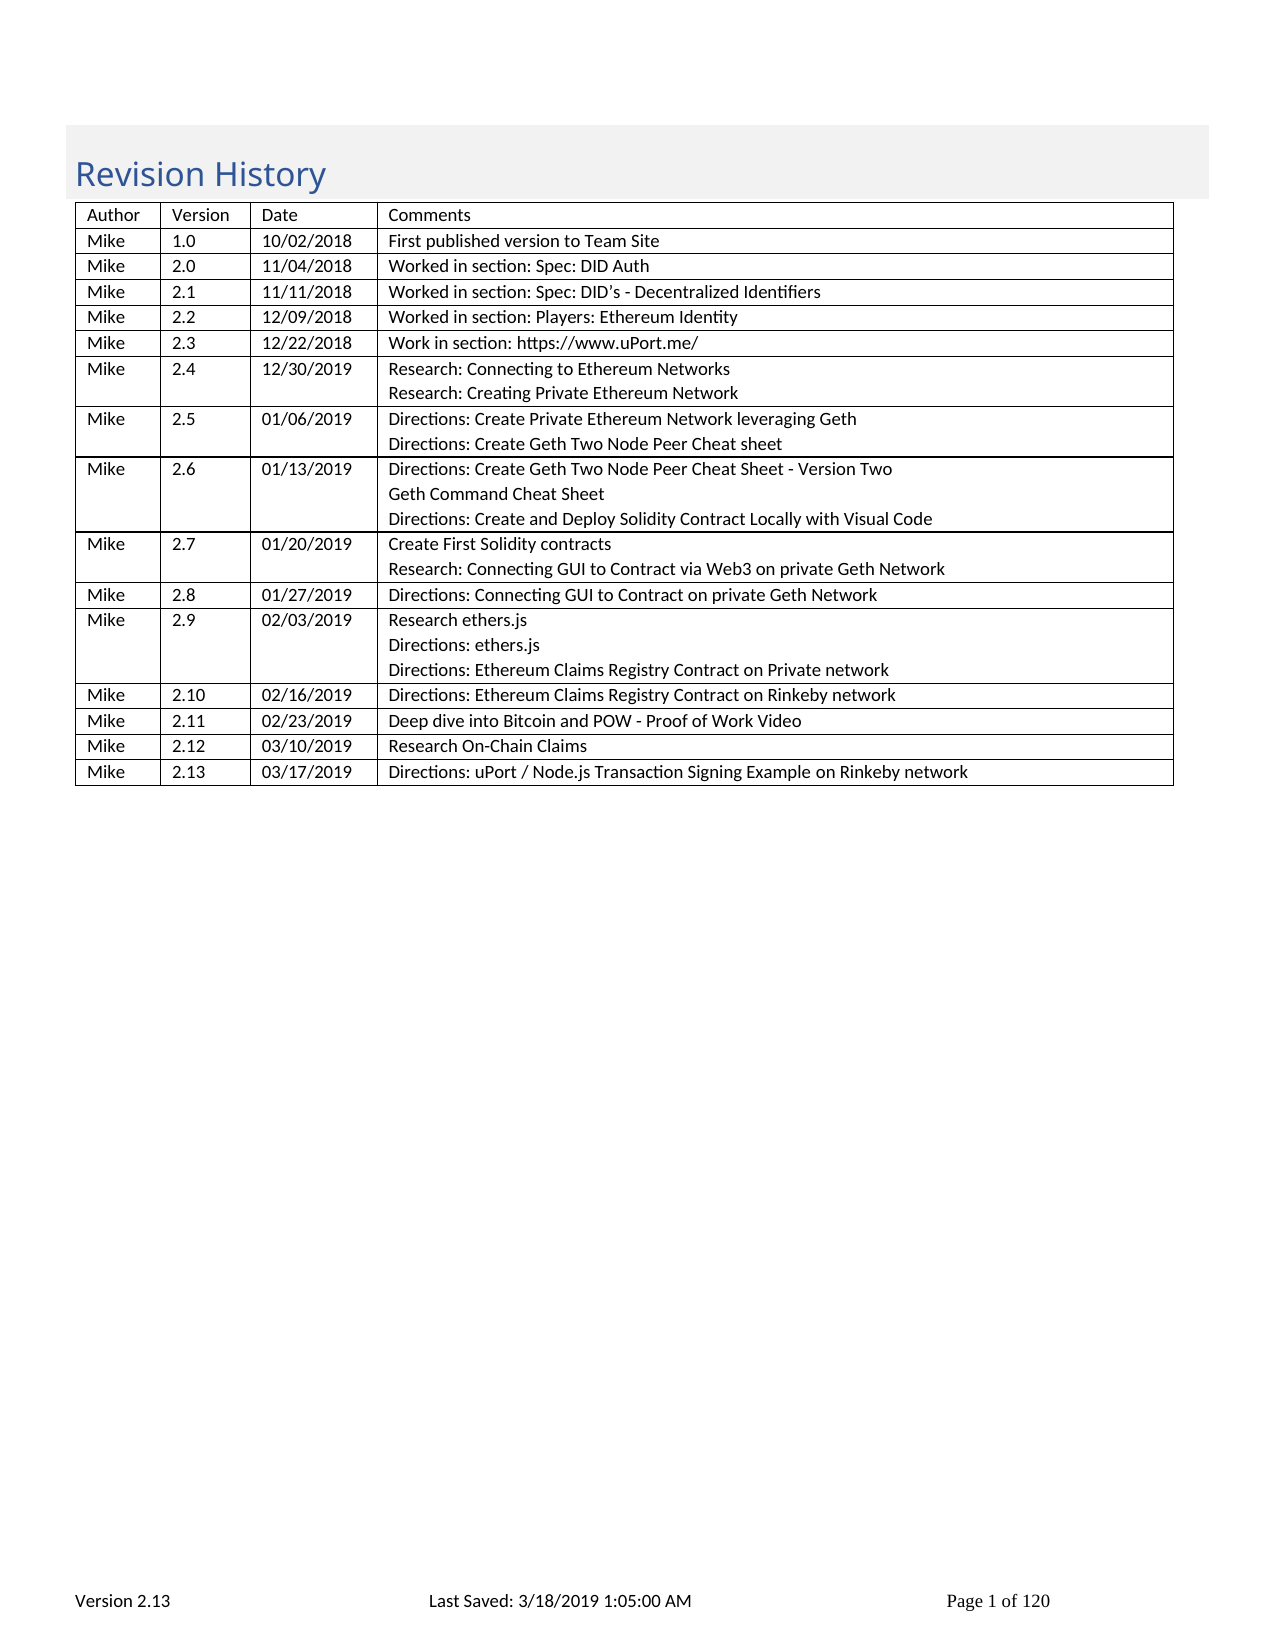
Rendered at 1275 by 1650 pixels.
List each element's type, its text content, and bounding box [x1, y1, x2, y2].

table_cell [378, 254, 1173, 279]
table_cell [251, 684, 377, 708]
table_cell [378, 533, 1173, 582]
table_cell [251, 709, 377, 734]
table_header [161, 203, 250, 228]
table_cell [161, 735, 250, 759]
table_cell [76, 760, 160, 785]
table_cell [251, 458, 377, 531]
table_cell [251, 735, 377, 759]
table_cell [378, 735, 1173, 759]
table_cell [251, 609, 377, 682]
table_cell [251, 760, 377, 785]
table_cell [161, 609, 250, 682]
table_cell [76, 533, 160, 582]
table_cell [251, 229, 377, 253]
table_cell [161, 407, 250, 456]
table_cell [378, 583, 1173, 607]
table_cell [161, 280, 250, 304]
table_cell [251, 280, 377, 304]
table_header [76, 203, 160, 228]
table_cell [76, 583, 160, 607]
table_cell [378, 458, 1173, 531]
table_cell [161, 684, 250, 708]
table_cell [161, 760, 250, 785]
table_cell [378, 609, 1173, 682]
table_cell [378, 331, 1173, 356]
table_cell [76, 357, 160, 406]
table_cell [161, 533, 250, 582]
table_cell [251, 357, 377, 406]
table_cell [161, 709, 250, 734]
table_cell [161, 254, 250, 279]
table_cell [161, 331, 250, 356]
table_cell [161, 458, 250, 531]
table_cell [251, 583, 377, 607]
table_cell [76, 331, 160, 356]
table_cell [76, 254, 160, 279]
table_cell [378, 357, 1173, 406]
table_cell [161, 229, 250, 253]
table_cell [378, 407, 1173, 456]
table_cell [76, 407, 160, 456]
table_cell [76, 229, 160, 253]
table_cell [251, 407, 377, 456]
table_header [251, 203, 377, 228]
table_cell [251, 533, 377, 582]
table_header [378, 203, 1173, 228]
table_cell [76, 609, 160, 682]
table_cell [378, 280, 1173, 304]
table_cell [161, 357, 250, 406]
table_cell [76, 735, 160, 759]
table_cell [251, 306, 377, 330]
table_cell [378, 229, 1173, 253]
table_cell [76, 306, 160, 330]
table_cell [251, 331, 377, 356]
subtitle Revision History [67, 126, 1208, 198]
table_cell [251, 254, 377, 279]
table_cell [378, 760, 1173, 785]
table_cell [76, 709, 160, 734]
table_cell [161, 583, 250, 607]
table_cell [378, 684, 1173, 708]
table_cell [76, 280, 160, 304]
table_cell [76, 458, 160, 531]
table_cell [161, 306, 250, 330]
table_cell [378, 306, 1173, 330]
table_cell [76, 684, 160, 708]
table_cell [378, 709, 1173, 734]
